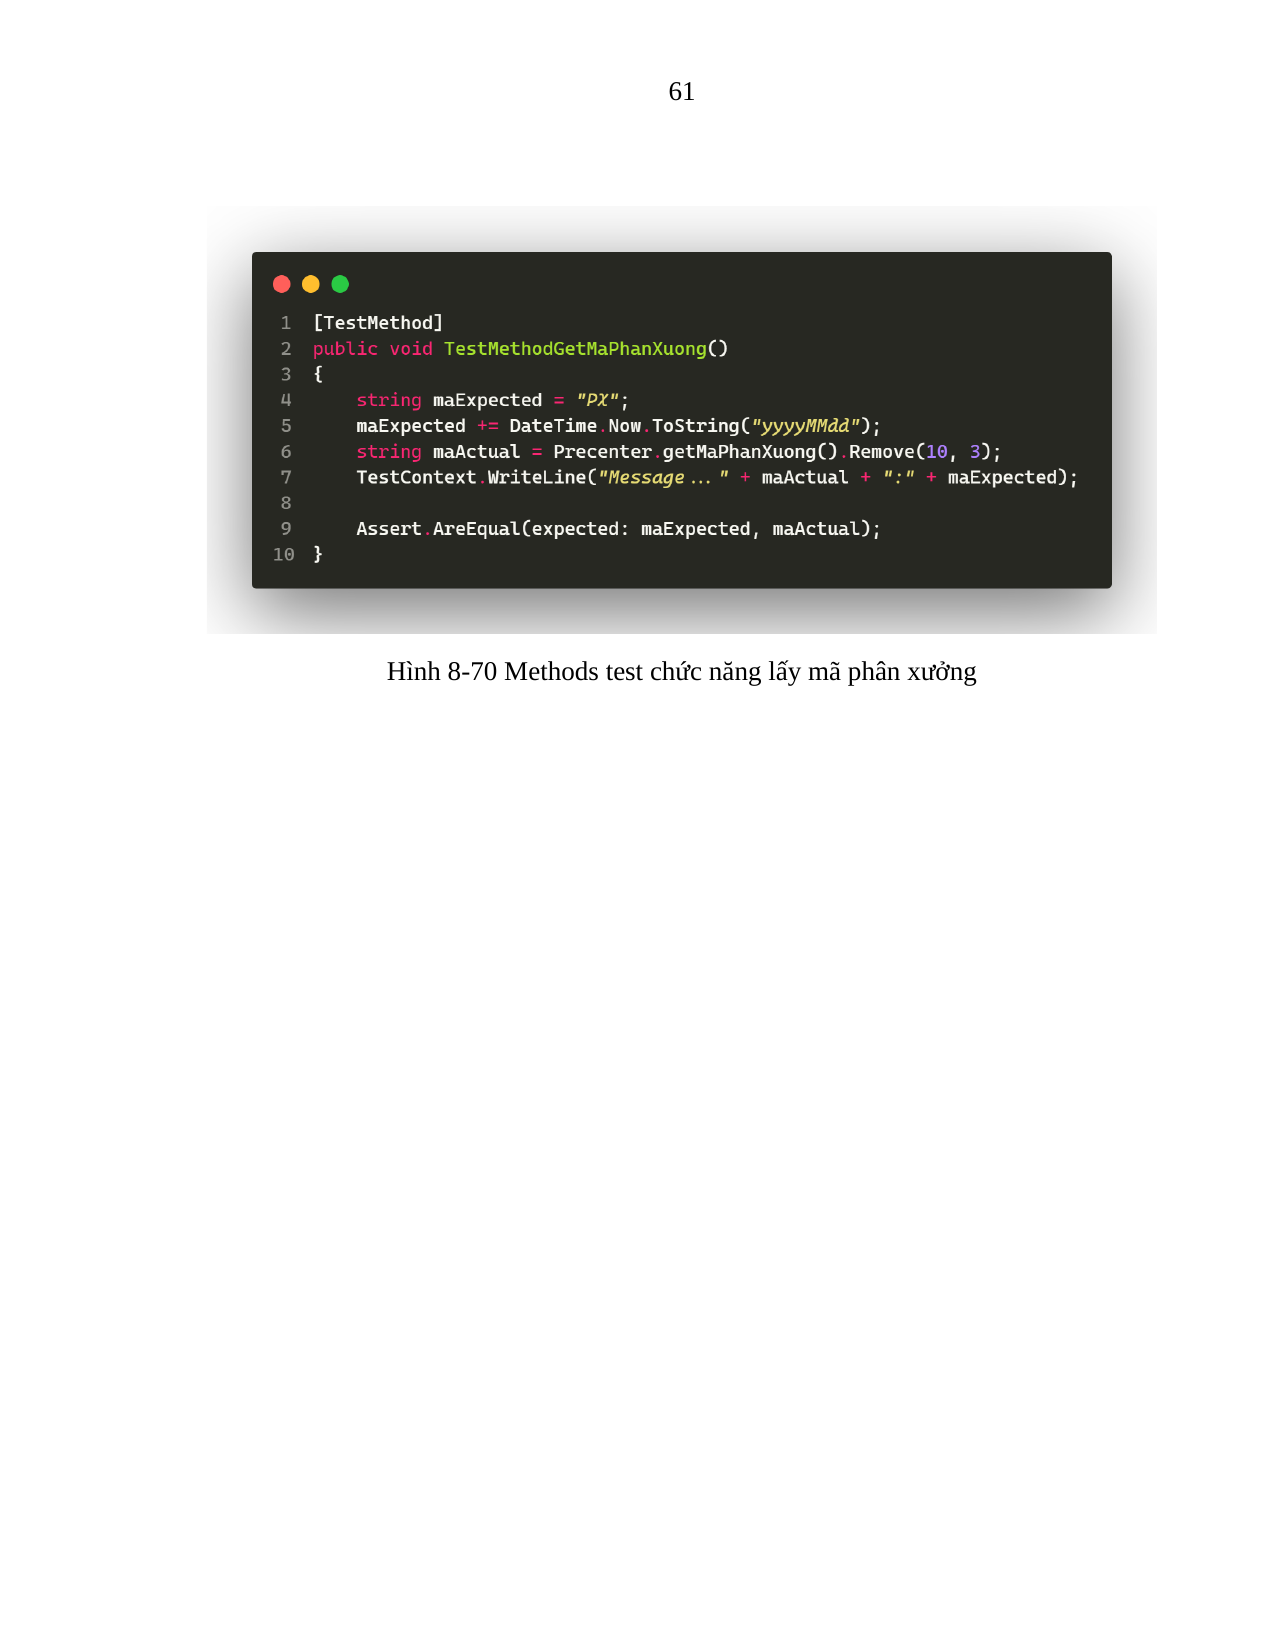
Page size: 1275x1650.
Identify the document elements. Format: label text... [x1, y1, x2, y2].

picture [206, 206, 1157, 634]
